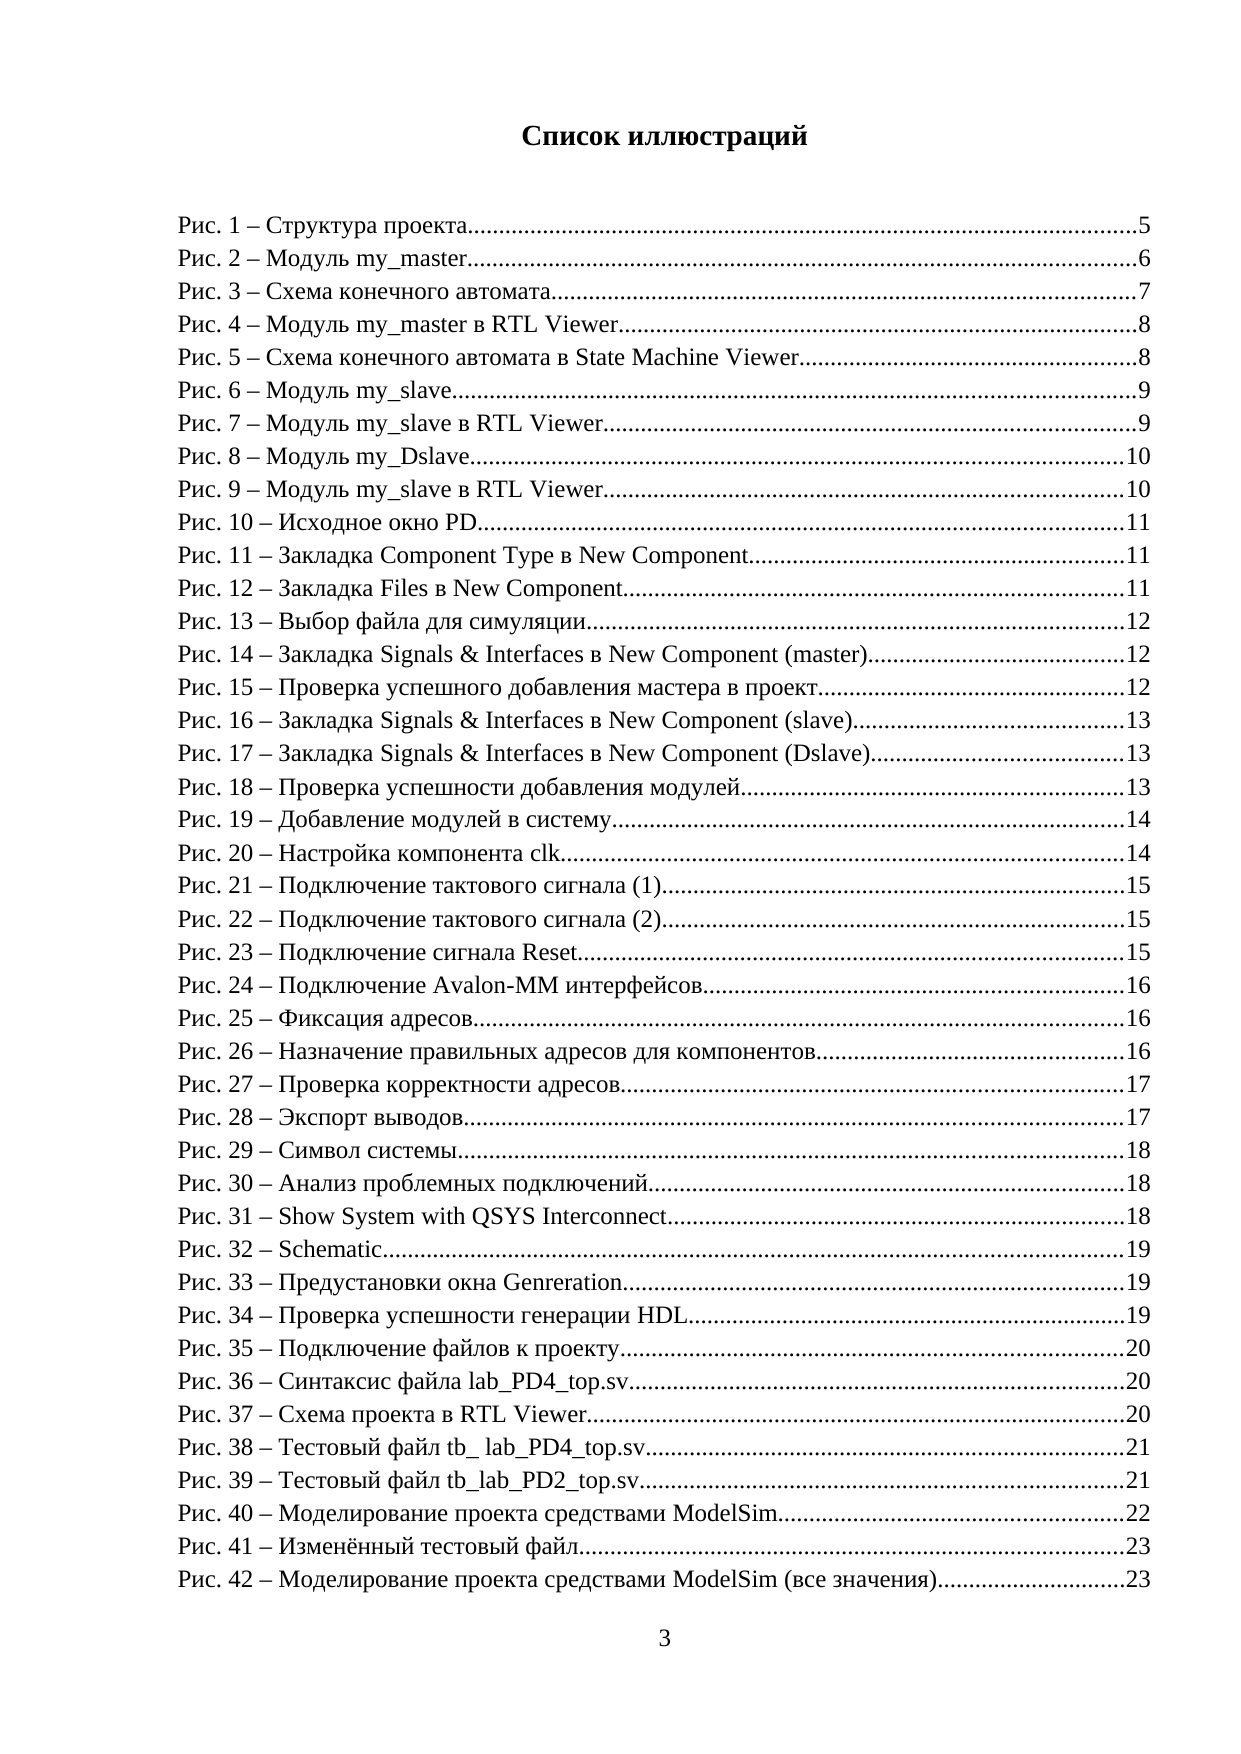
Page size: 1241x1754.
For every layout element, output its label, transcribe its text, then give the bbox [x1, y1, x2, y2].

text Рис. 30 – Анализ проблемных подключений 18 [177, 1168, 1152, 1197]
text Рис. 22 – Подключение тактового сигнала (2) 15 [177, 904, 1152, 932]
text Рис. 4 – Модуль my_master в RTL Viewer 8 [177, 309, 1152, 338]
text Рис. 39 – Тестовый файл tb_lab_PD2_top.sv 21 [177, 1465, 1152, 1494]
text Рис. 3 – Схема конечного автомата 7 [177, 276, 1152, 305]
text Рис. 2 – Модуль my_master 6 [177, 243, 1152, 272]
text Рис. 29 – Символ системы 18 [177, 1135, 1152, 1163]
text Рис. 32 – Schematic 19 [177, 1234, 1152, 1263]
text Рис. 25 – Фиксация адресов 16 [177, 1003, 1152, 1031]
text Рис. 5 – Схема конечного автомата в State Machine Viewer 8 [177, 342, 1152, 371]
text Рис. 16 – Закладка Signals & Interfaces в New Component (slave) 13 [177, 706, 1152, 734]
text Рис. 21 – Подключение тактового сигнала (1) 15 [177, 871, 1152, 899]
text Рис. 24 – Подключение Avalon-MM интерфейсов 16 [177, 970, 1152, 998]
text Рис. 19 – Добавление модулей в систему 14 [177, 804, 1152, 833]
text Рис. 36 – Синтаксис файла lab_PD4_top.sv 20 [177, 1366, 1152, 1395]
text Рис. 31 – Show System with QSYS Interconnect 18 [177, 1201, 1152, 1229]
text Рис. 7 – Модуль my_slave в RTL Viewer 9 [177, 408, 1152, 437]
text Рис. 20 – Настройка компонента clk 14 [177, 838, 1152, 866]
text Рис. 41 – Изменённый тестовый файл 23 [177, 1531, 1152, 1560]
text Рис. 15 – Проверка успешного добавления мастера в проект 12 [177, 672, 1152, 701]
text Рис. 34 – Проверка успешности генерации HDL 19 [177, 1300, 1152, 1329]
text Рис. 42 – Моделирование проекта средствами ModelSim (все значения) 23 [177, 1564, 1152, 1593]
text Рис. 33 – Предустановки окна Genreration 19 [177, 1267, 1152, 1296]
text Рис. 18 – Проверка успешности добавления модулей 13 [177, 772, 1152, 800]
text Рис. 26 – Назначение правильных адресов для компонентов 16 [177, 1036, 1152, 1064]
text Рис. 35 – Подключение файлов к проекту 20 [177, 1333, 1152, 1362]
text Рис. 8 – Модуль my_Dslave 10 [177, 441, 1152, 470]
text Рис. 37 – Схема проекта в RTL Viewer 20 [177, 1399, 1152, 1428]
text Рис. 1 – Структура проекта 5 [177, 210, 1152, 239]
text Рис. 11 – Закладка Component Type в New Component 11 [177, 540, 1152, 569]
text Рис. 17 – Закладка Signals & Interfaces в New Component (Dslave) 13 [177, 738, 1152, 767]
text Рис. 28 – Экспорт выводов 17 [177, 1102, 1152, 1131]
text Список иллюстраций [177, 118, 1152, 152]
text Рис. 6 – Модуль my_slave 9 [177, 375, 1152, 404]
text Рис. 40 – Моделирование проекта средствами ModelSim 22 [177, 1498, 1152, 1527]
text Рис. 27 – Проверка корректности адресов 17 [177, 1069, 1152, 1097]
text Рис. 9 – Модуль my_slave в RTL Viewer 10 [177, 474, 1152, 503]
text Рис. 12 – Закладка Files в New Component 11 [177, 573, 1152, 602]
text Рис. 23 – Подключение сигнала Reset 15 [177, 937, 1152, 965]
text Рис. 14 – Закладка Signals & Interfaces в New Component (master) 12 [177, 639, 1152, 668]
text Рис. 10 – Исходное окно PD 11 [177, 507, 1152, 536]
text Рис. 38 – Тестовый файл tb_ lab_PD4_top.sv 21 [177, 1432, 1152, 1461]
text Рис. 13 – Выбор файла для симуляции 12 [177, 606, 1152, 635]
